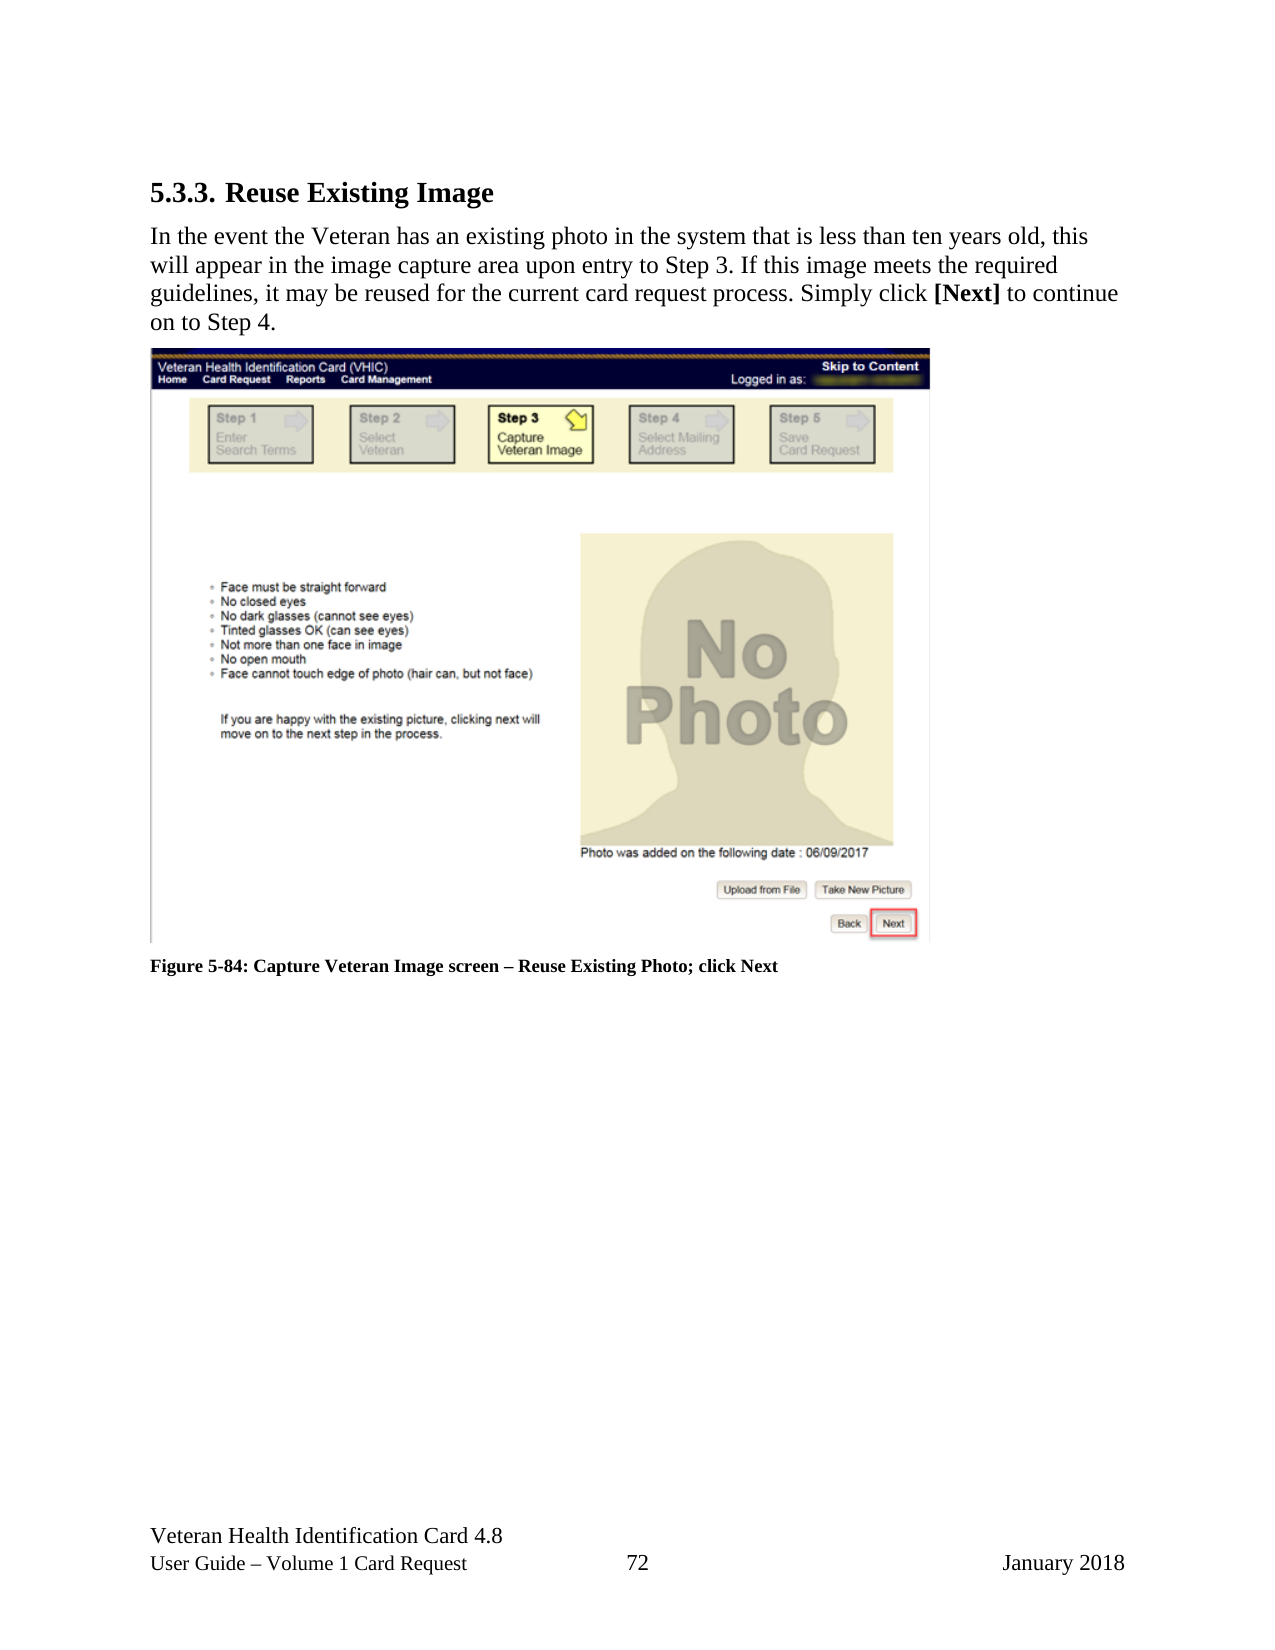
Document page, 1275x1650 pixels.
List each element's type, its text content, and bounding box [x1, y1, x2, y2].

text In the event the Veteran has an existing photo in the system that is less than ten years old, this will appear in the image capture area upon entry to Step 3. If this image meets the required guidelines, it may be reused for the current card request process. Simply click [Next] to continue on to Step 4. [150, 221, 1125, 336]
subtitle Reuse Existing Image [150, 175, 1125, 208]
picture [150, 348, 930, 943]
